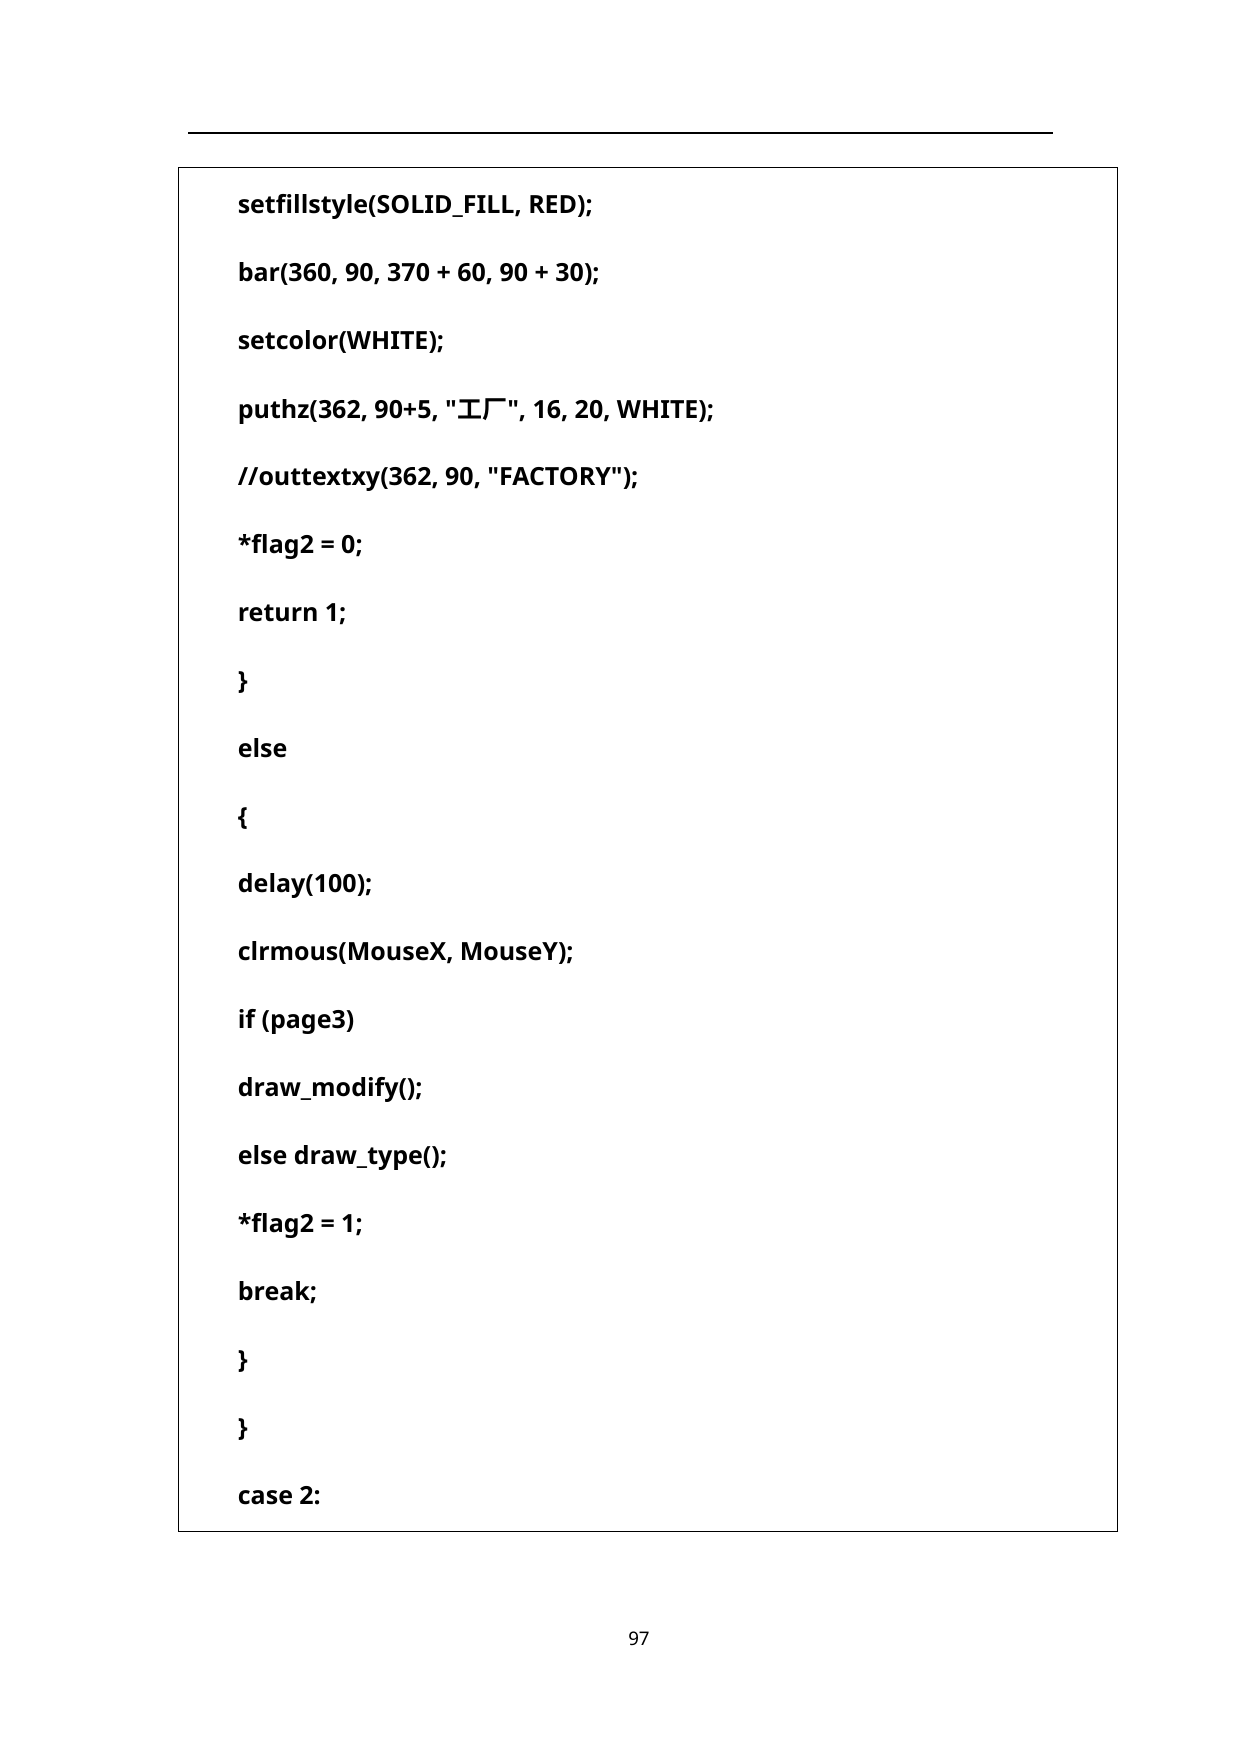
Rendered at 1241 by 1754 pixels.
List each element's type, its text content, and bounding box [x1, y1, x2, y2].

text } [187, 646, 1053, 713]
text else [187, 713, 1053, 781]
text return 1; [187, 578, 1053, 646]
text break; [187, 1257, 1053, 1325]
text draw_modify(); [187, 1053, 1053, 1121]
text setcolor(WHITE); [187, 306, 1053, 374]
text *flag2 = 1; [187, 1189, 1053, 1257]
text case 2: [179, 1457, 1117, 1531]
text { [187, 781, 1053, 849]
text clrmous(MouseX, MouseY); [187, 917, 1053, 985]
text else draw_type(); [187, 1121, 1053, 1189]
text } [187, 1393, 1053, 1457]
text //outtextxy(362, 90, "FACTORY"); [187, 442, 1053, 510]
text *flag2 = 0; [187, 510, 1053, 578]
text delay(100); [187, 849, 1053, 917]
text setfillstyle(SOLID_FILL, RED); [179, 168, 1117, 238]
text } [187, 1325, 1053, 1393]
text bar(360, 90, 370 + 60, 90 + 30); [187, 238, 1053, 306]
text puthz(362, 90+5, "工厂", 16, 20, WHITE); [187, 374, 1053, 442]
text if (page3) [187, 985, 1053, 1053]
